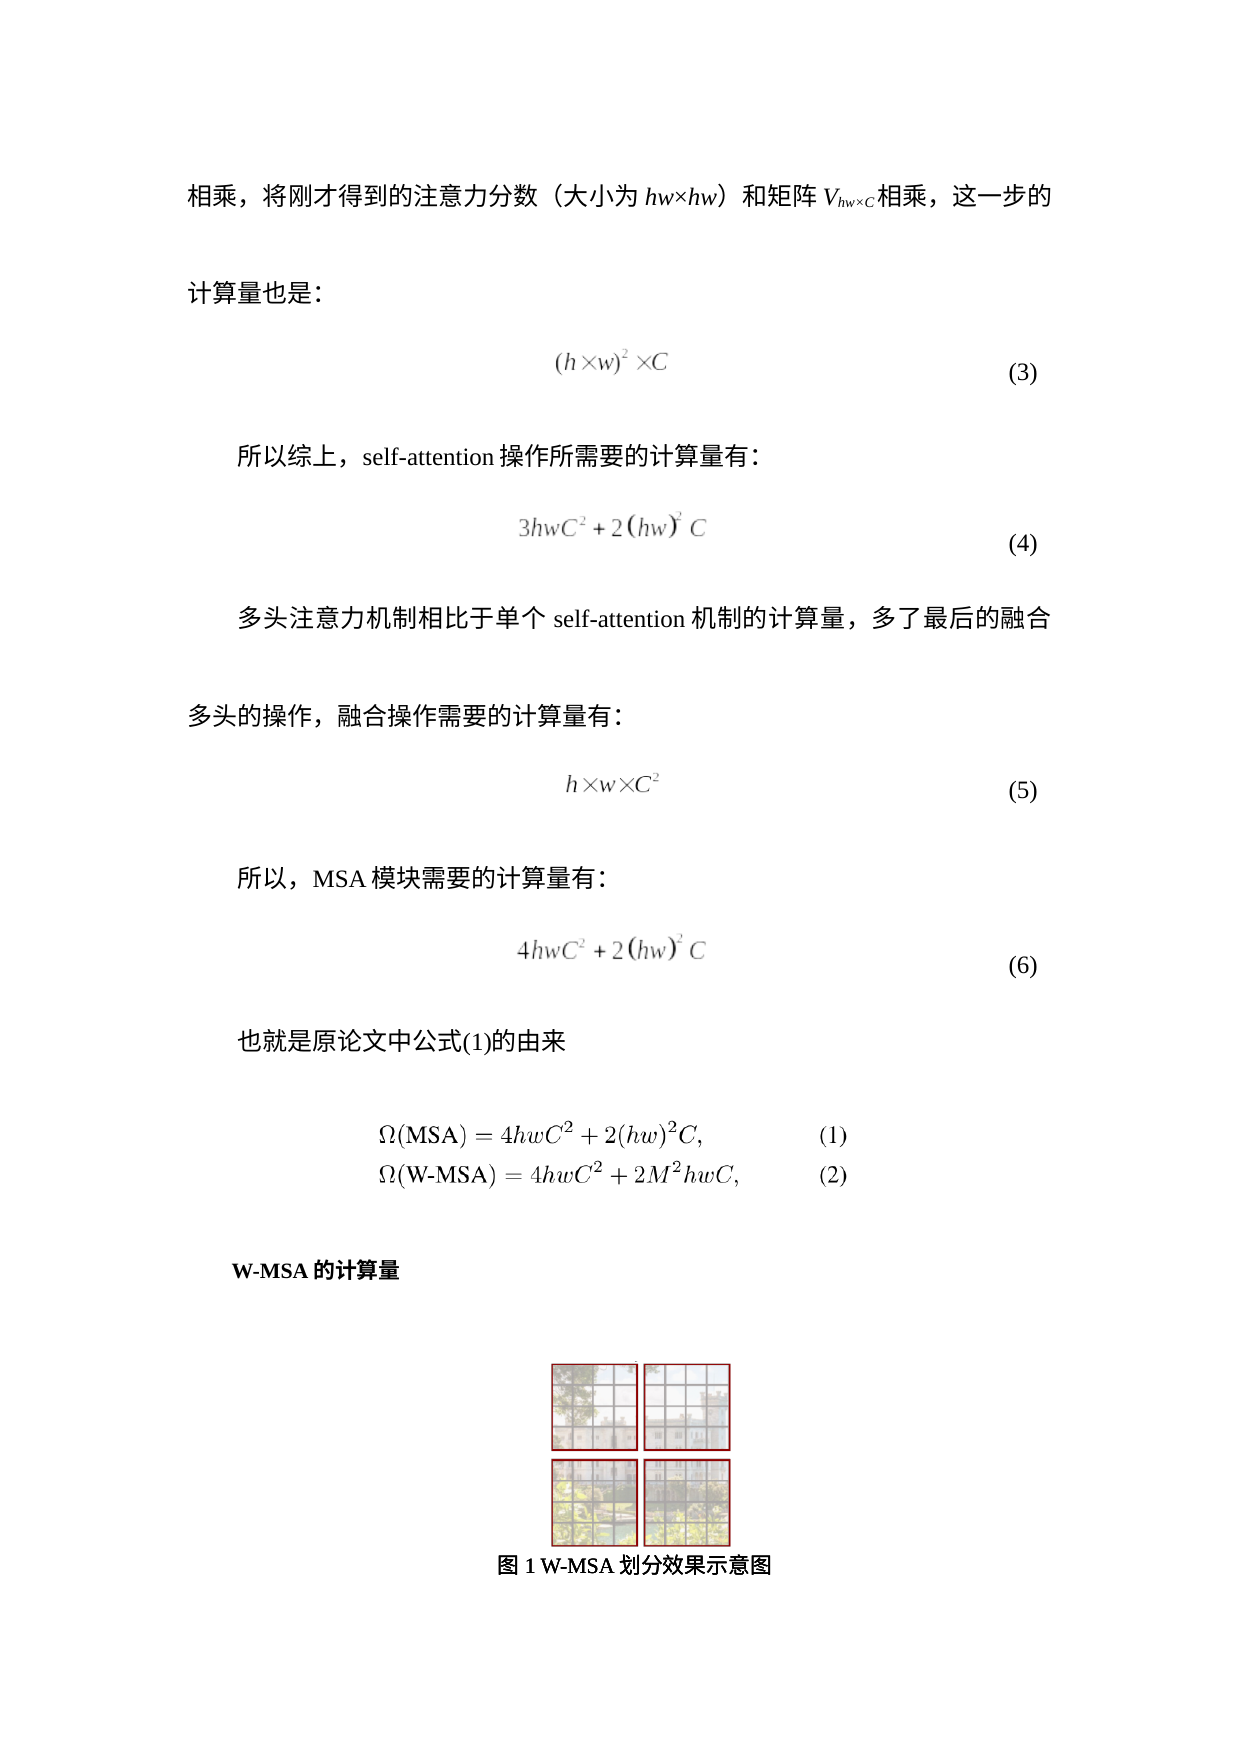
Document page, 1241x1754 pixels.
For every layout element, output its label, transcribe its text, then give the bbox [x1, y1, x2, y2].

text (6) [187, 928, 1053, 993]
text 所以综上，self-attention操作所需要的计算量有： [187, 422, 1053, 487]
picture [546, 1361, 734, 1549]
text 多头注意力机制相比于单个self-attention机制的计算量，多了最后的融合多头的操作，融合操作需要的计算量有： [187, 584, 1053, 747]
picture [368, 1104, 873, 1202]
text 所以，MSA模块需要的计算量有： [187, 844, 1053, 909]
text (4) [187, 505, 1053, 570]
text (3) [187, 343, 1053, 408]
text 也就是原论文中公式(1)的由来 [187, 1007, 1053, 1072]
text (5) [187, 765, 1053, 830]
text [187, 162, 1053, 324]
